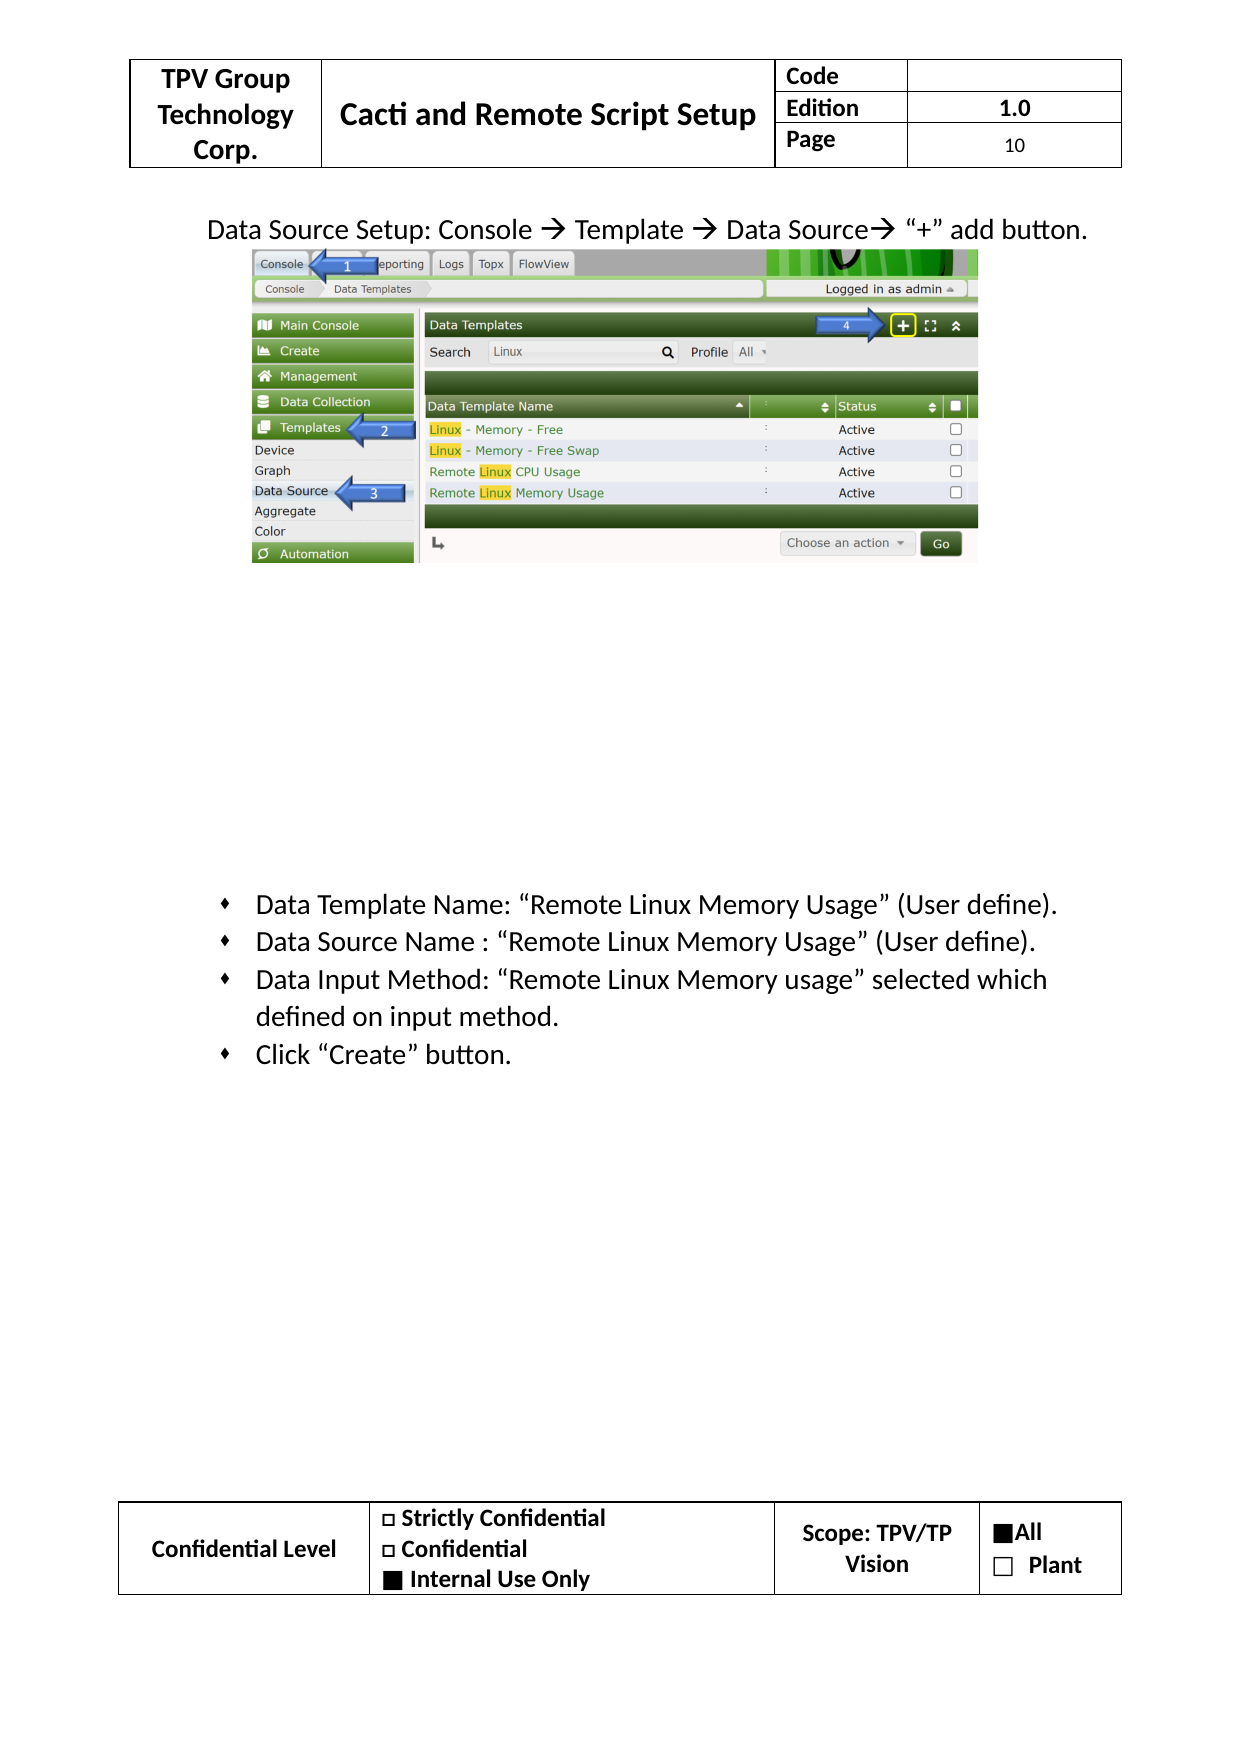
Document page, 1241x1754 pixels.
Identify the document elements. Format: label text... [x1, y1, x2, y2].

text Data Source Setup: Console Template Data Source “+” add button. [207, 210, 1122, 247]
list Data Input Method: “Remote Linux Memory usage” selected which defined on input method. [218, 960, 1122, 1035]
list Data Source Name : “Remote Linux Memory Usage” (User define). [218, 922, 1122, 960]
picture [251, 247, 979, 563]
list Click “Create” button. [218, 1035, 1122, 1072]
list Data Template Name: “Remote Linux Memory Usage” (User define). [218, 885, 1122, 922]
